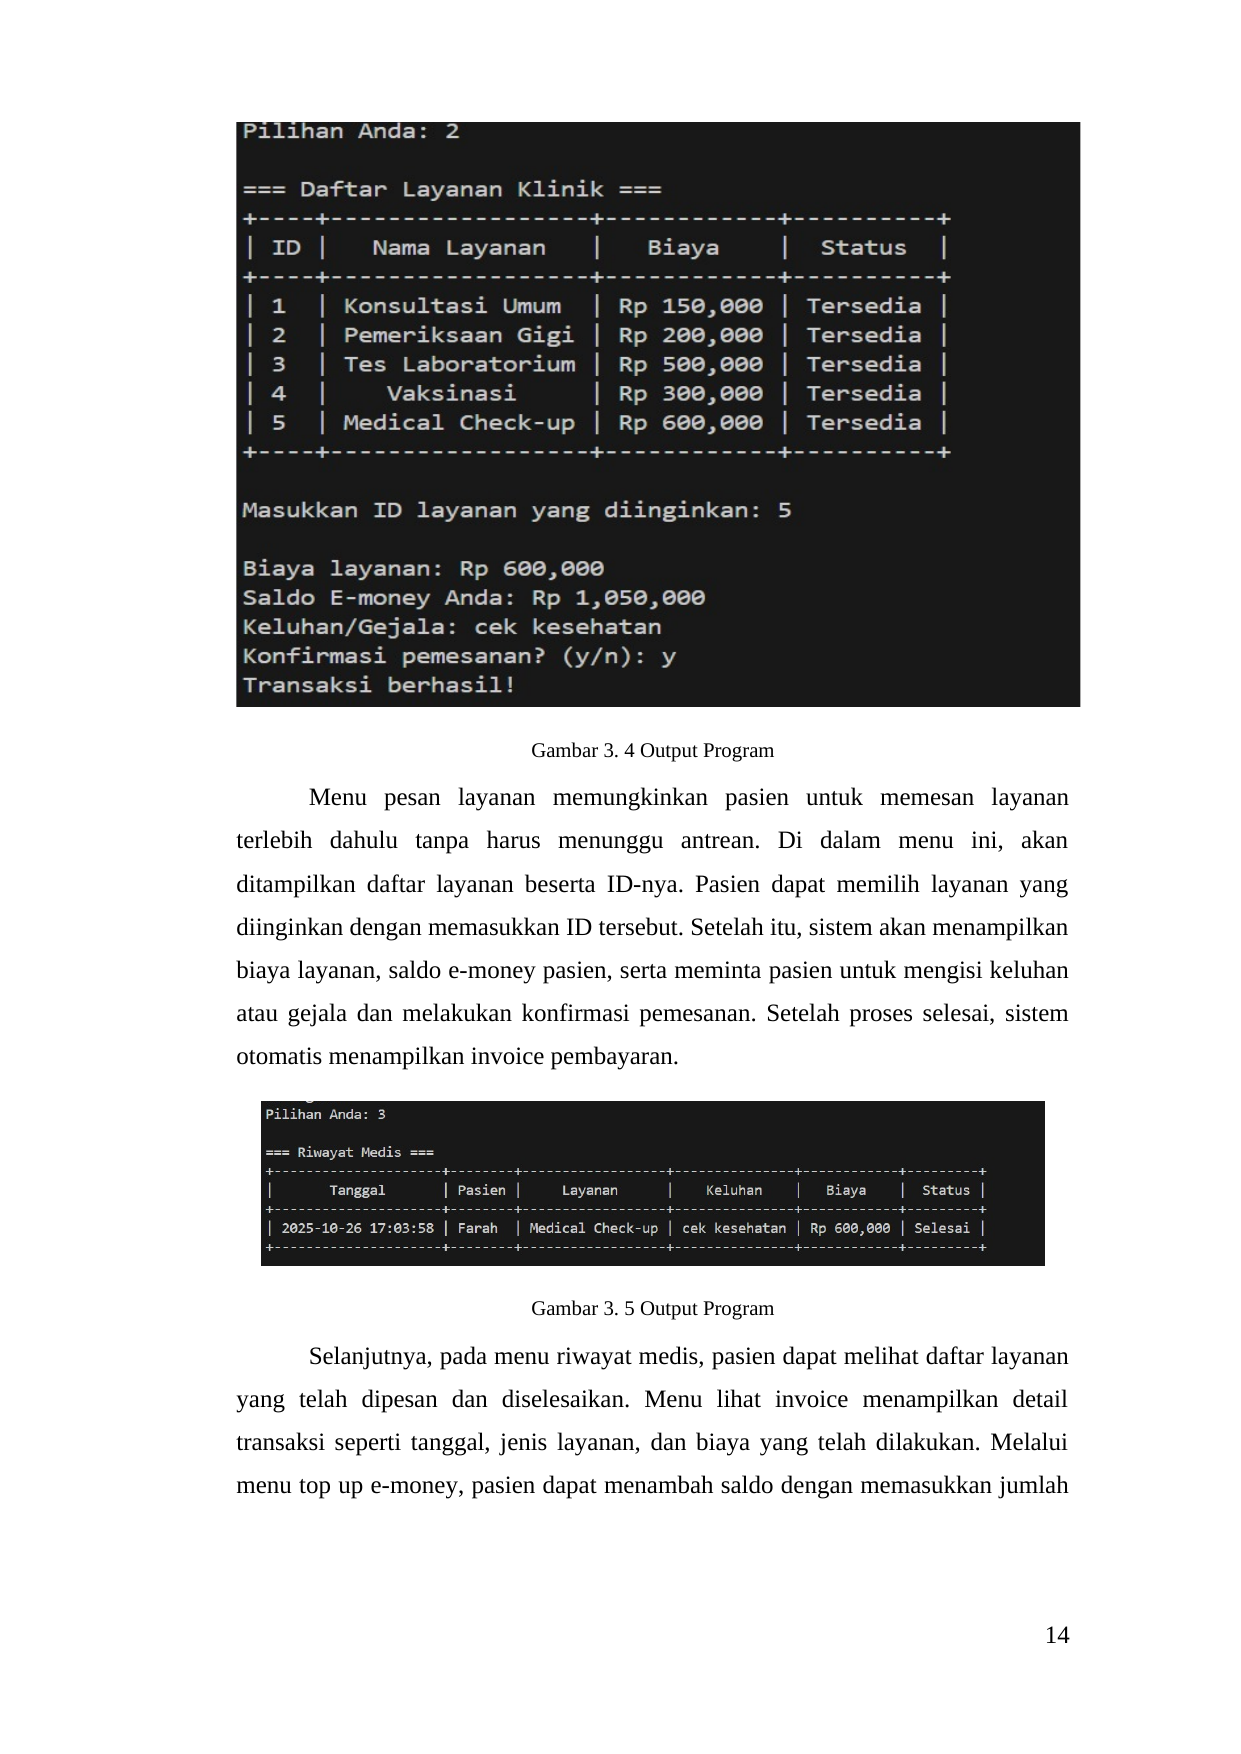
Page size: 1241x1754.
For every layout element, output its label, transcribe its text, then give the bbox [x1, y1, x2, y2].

text Menu pesan layanan memungkinkan pasien untuk memesan layanan terlebih dahulu tanpa harus menunggu antrean. Di dalam menu ini, akan ditampilkan daftar layanan beserta ID-nya. Pasien dapat memilih layanan yang diinginkan dengan memasukkan ID tersebut. Setelah itu, sistem akan menampilkan biaya layanan, saldo e-money pasien, serta meminta pasien untuk mengisi keluhan atau gejala dan melakukan konfirmasi pemesanan. Setelah proses selesai, sistem otomatis menampilkan invoice pembayaran. [236, 782, 1069, 1070]
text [236, 1341, 1069, 1499]
picture [236, 122, 1081, 707]
picture [261, 1101, 1045, 1266]
